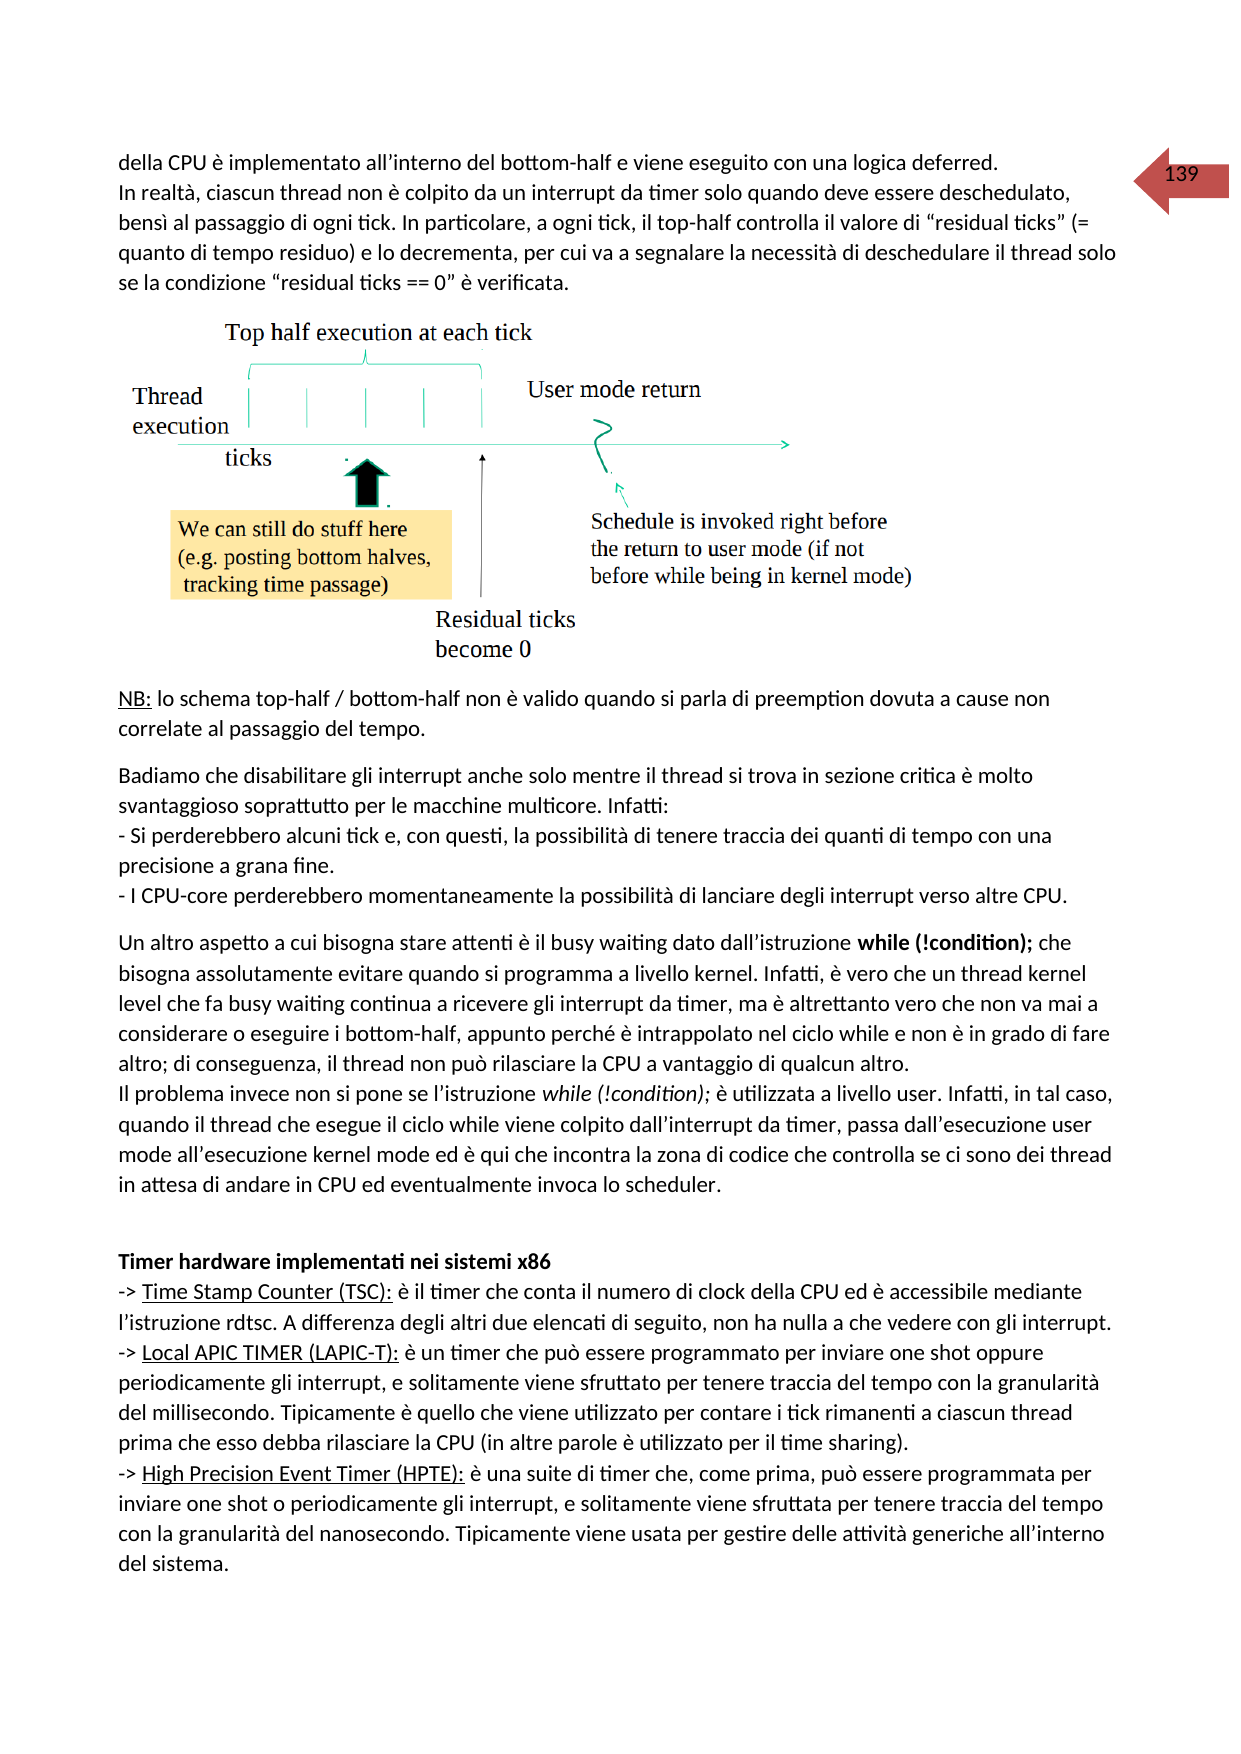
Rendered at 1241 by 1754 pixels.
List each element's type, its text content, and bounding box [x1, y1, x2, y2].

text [118, 148, 1122, 296]
text Badiamo che disabilitare gli interrupt anche solo mentre il thread si trova in sezione critica è molto svantaggioso soprattutto per le macchine multicore. Infatti: - Si perderebbero alcuni tick e, con questi, la possibilità di tenere traccia dei quanti di tempo con una precisione a grana fine. - I CPU-core perderebbero momentaneamente la possibilità di lanciare degli interrupt verso altre CPU. [118, 761, 1122, 909]
text NB: lo schema top-half / bottom-half non è valido quando si parla di preemption dovuta a cause non correlate al passaggio del tempo. [118, 684, 1122, 742]
text Un altro aspetto a cui bisogna stare attenti è il busy waiting dato dall’istruzione while (!condition); che bisogna assolutamente evitare quando si programma a livello kernel. Infatti, è vero che un thread kernel level che fa busy waiting continua a ricevere gli interrupt da timer, ma è altrettanto vero che non va mai a considerare o eseguire i bottom-half, appunto perché è intrappolato nel ciclo while e non è in grado di fare altro; di conseguenza, il thread non può rilasciare la CPU a vantaggio di qualcun altro. Il problema invece non si pone se l’istruzione while (!condition); è utilizzata a livello user. Infatti, in tal caso, quando il thread che esegue il ciclo while viene colpito dall’interrupt da timer, passa dall’esecuzione user mode all’esecuzione kernel mode ed è qui che incontra la zona di codice che controlla se ci sono dei thread in attesa di andare in CPU ed eventualmente invoca lo scheduler. [118, 928, 1122, 1198]
text Timer hardware implementati nei sistemi x86 -> Time Stamp Counter (TSC): è il timer che conta il numero di clock della CPU ed è accessibile mediante l’istruzione rdtsc. A differenza degli altri due elencati di seguito, non ha nulla a che vedere con gli interrupt. -> Local APIC TIMER (LAPIC-T): è un timer che può essere programmato per inviare one shot oppure periodicamente gli interrupt, e solitamente viene sfruttato per tenere traccia del tempo con la granularità del millisecondo. Tipicamente è quello che viene utilizzato per contare i tick rimanenti a ciascun thread prima che esso debba rilasciare la CPU (in altre parole è utilizzato per il time sharing). -> High Precision Event Timer (HPTE): è una suite di timer che, come prima, può essere programmata per inviare one shot o periodicamente gli interrupt, e solitamente viene sfruttata per tenere traccia del tempo con la granularità del nanosecondo. Tipicamente viene usata per gestire delle attività generiche all’interno del sistema. [118, 1217, 1122, 1577]
picture [118, 315, 929, 665]
